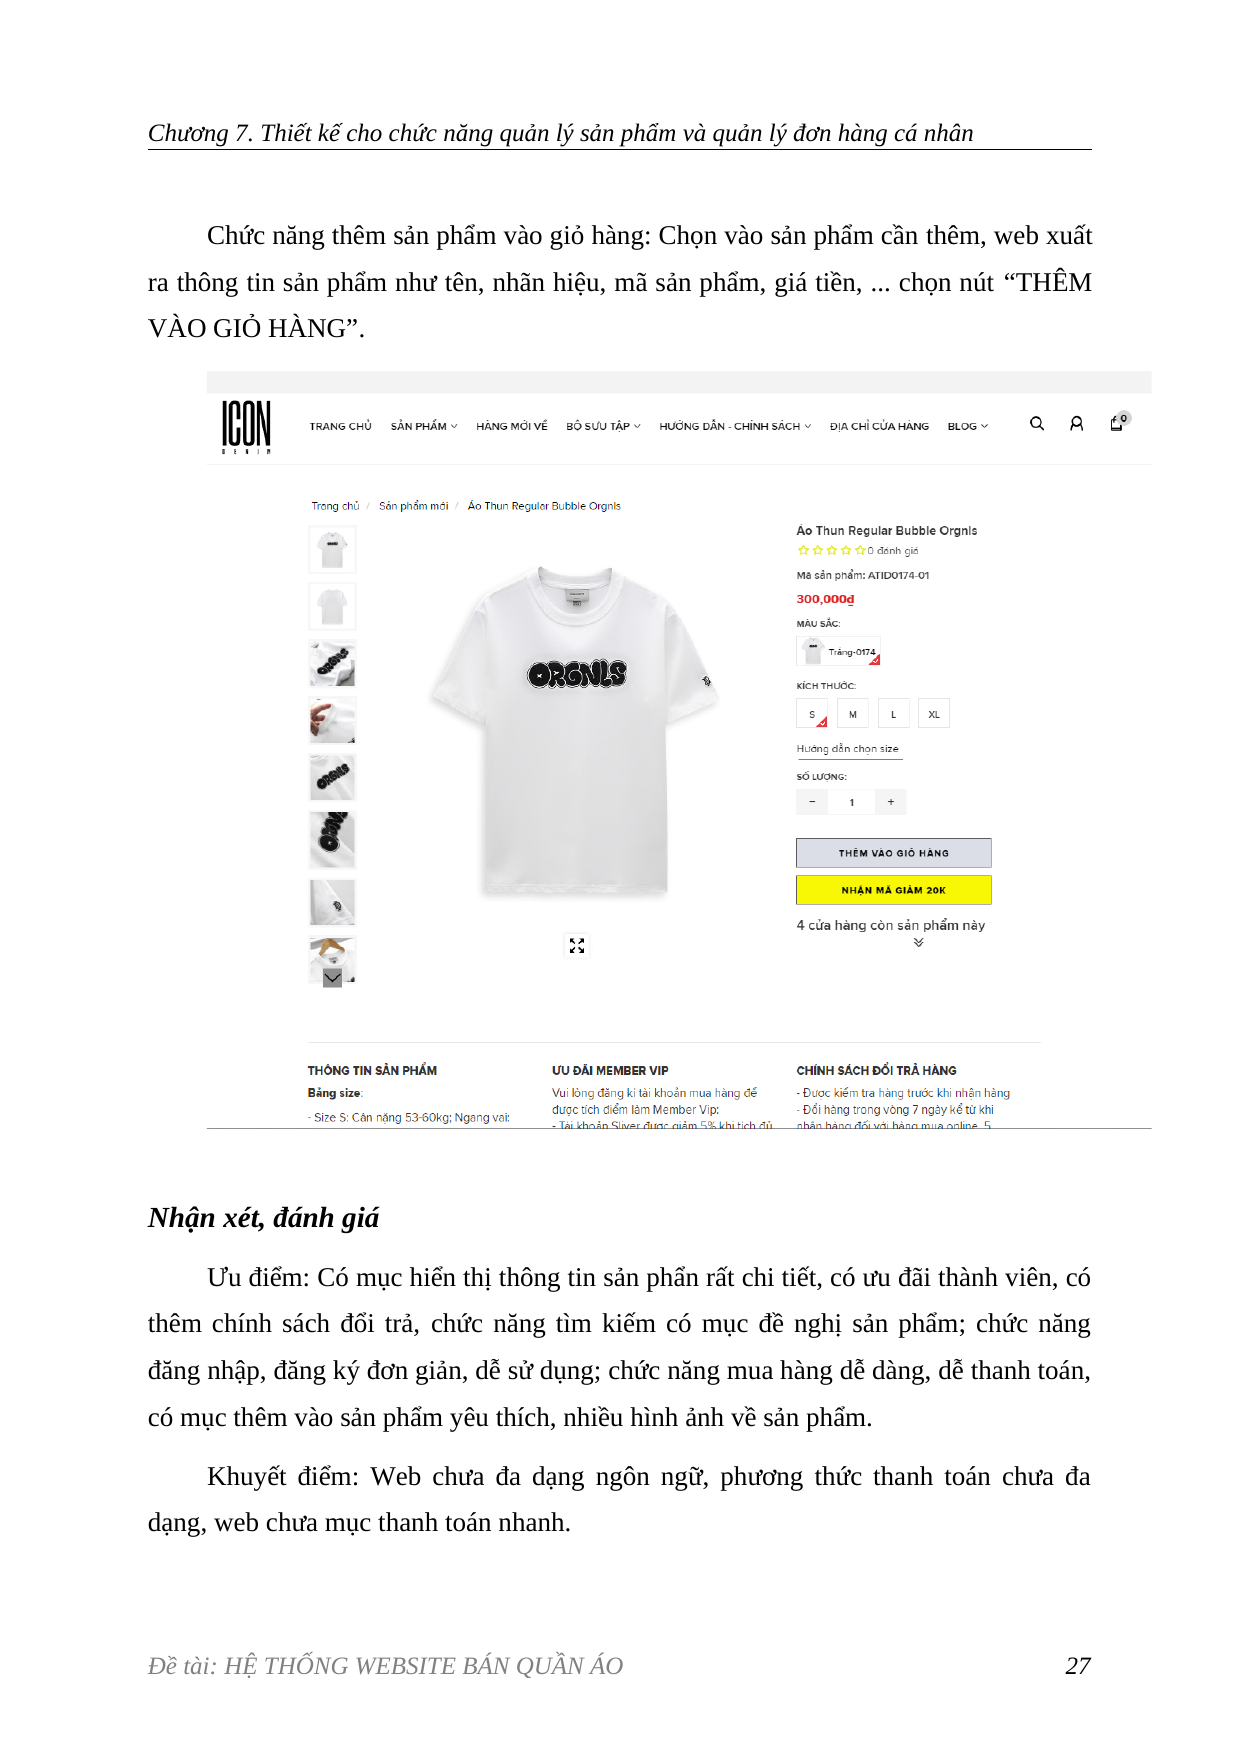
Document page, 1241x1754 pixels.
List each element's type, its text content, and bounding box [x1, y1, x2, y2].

text Chức năng thêm sản phẩm vào giỏ hàng: Chọn vào sản phẩm cần thêm, web xuất ra thông tin sản phẩm như tên, nhãn hiệu, mã sản phẩm, giá tiền, ... chọn nút “THÊM VÀO GIỎ HÀNG”. [148, 219, 1092, 344]
text Ưu điểm: Có mục hiển thị thông tin sản phẩn rất chi tiết, có ưu đãi thành viên, có thêm chính sách đổi trả, chức năng tìm kiếm có mục đề nghị sản phẩm; chức năng đăng nhập, đăng ký đơn giản, dễ sử dụng; chức năng mua hàng dễ dàng, dễ thanh toán, có mục thêm vào sản phẩm yêu thích, nhiều hình ảnh về sản phẩm. [148, 1261, 1092, 1432]
text Khuyết điểm: Web chưa đa dạng ngôn ngữ, phương thức thanh toán chưa đa dạng, web chưa mục thanh toán nhanh. [148, 1460, 1092, 1538]
subtitle Nhận xét, đánh giá [148, 1194, 1092, 1236]
picture [206, 371, 1152, 1129]
